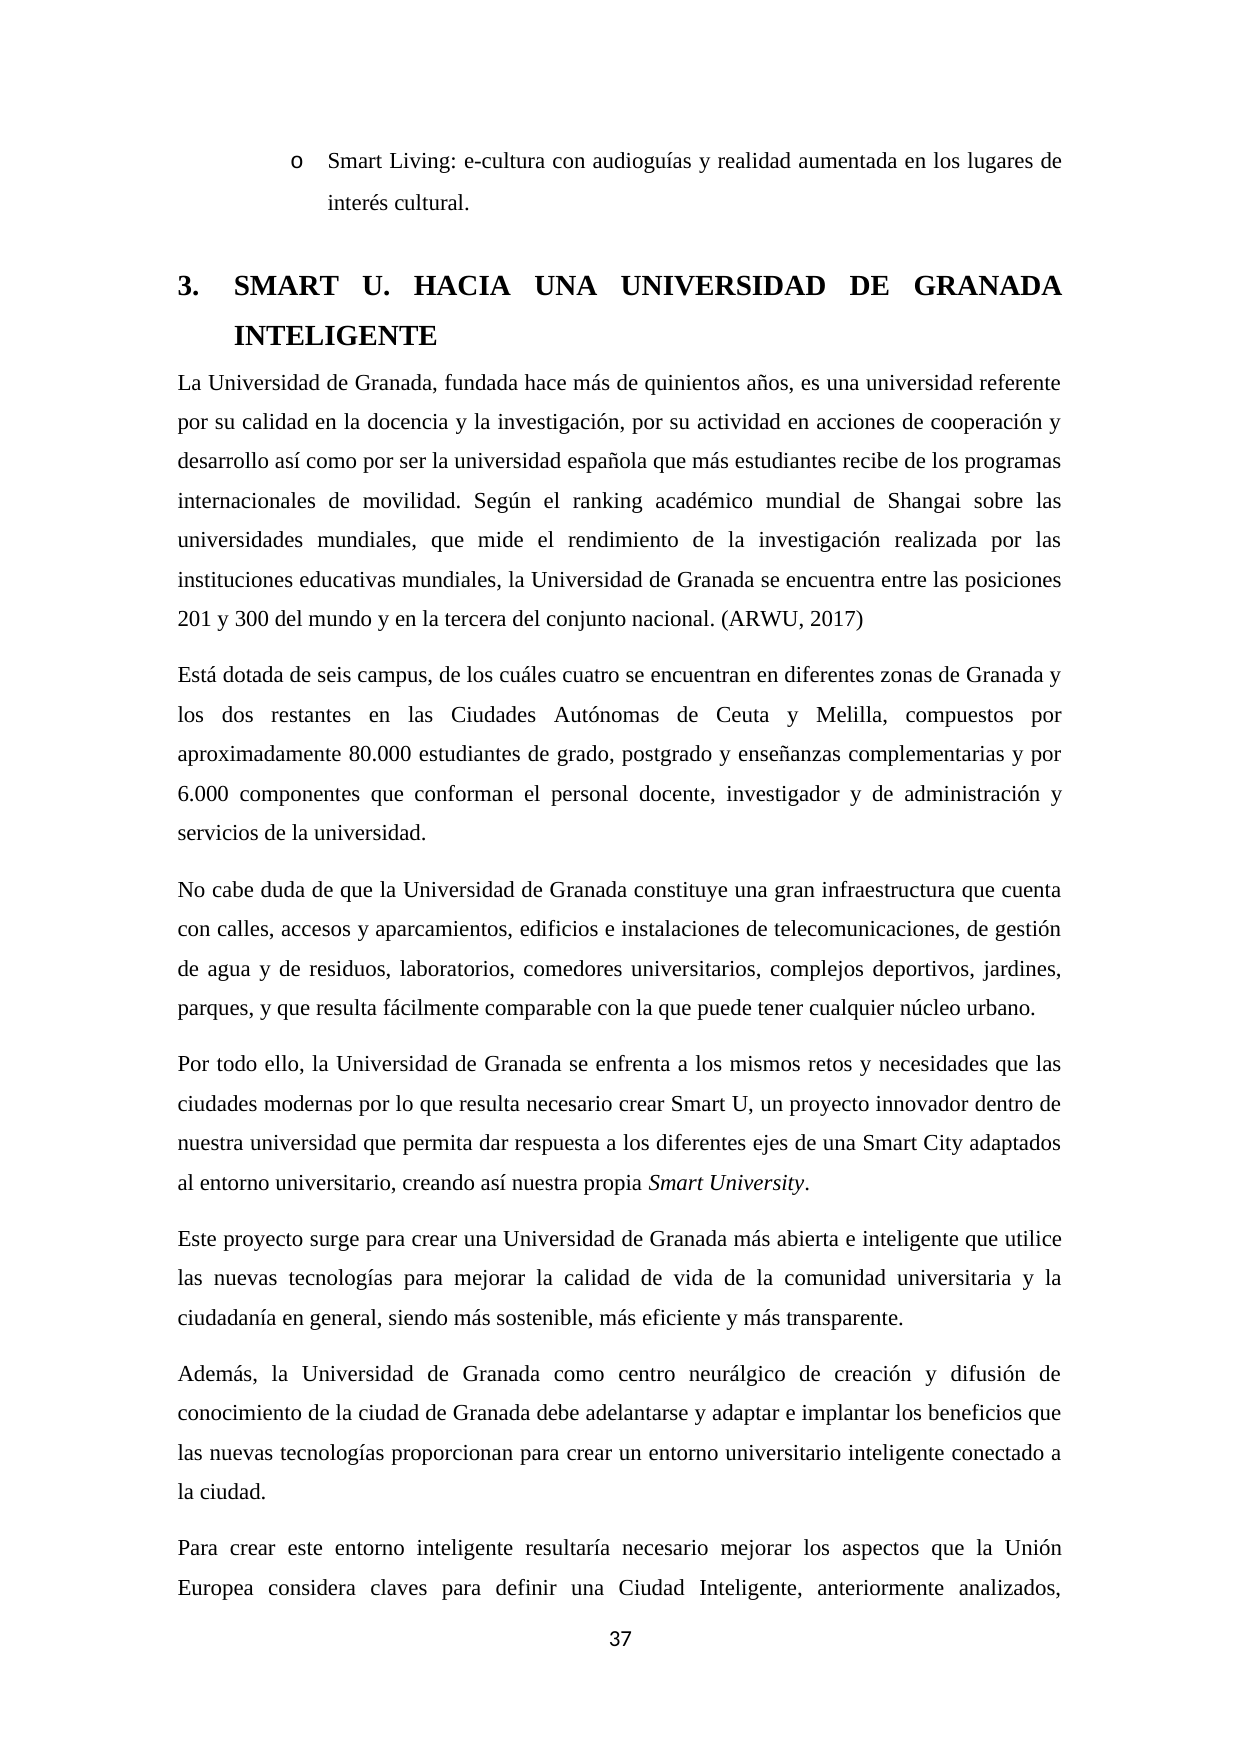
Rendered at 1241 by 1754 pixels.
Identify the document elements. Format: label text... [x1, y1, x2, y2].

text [177, 1534, 1063, 1600]
text Además, la Universidad de Granada como centro neurálgico de creación y difusión de conocimiento de la ciudad de Granada debe adelantarse y adaptar e implantar los beneficios que las nuevas tecnologías proporcionan para crear un entorno universitario inteligente conectado a la ciudad. [177, 1360, 1063, 1505]
text No cabe duda de que la Universidad de Granada constituye una gran infraestructura que cuenta con calles, accesos y aparcamientos, edificios e instalaciones de telecomunicaciones, de gestión de agua y de residuos, laboratorios, comedores universitarios, complejos deportivos, jardines, parques, y que resulta fácilmente comparable con la que puede tener cualquier núcleo urbano. [177, 876, 1063, 1020]
text Está dotada de seis campus, de los cuáles cuatro se encuentran en diferentes zonas de Granada y los dos restantes en las Ciudades Autónomas de Ceuta y Melilla, compuestos por aproximadamente 80.000 estudiantes de grado, postgrado y enseñanzas complementarias y por 6.000 componentes que conforman el personal docente, investigador y de administración y servicios de la universidad. [177, 662, 1063, 846]
list SMART U. HACIA UNA UNIVERSIDAD DE GRANADA INTELIGENTE [177, 268, 1063, 352]
text La Universidad de Granada, fundada hace más de quinientos años, es una universidad referente por su calidad en la docencia y la investigación, por su actividad en acciones de cooperación y desarrollo así como por ser la universidad española que más estudiantes recibe de los programas internacionales de movilidad. Según el ranking académico mundial de Shangai sobre las universidades mundiales, que mide el rendimiento de la investigación realizada por las instituciones educativas mundiales, la Universidad de Granada se encuentra entre las posiciones 201 y 300 del mundo y en la tercera del conjunto nacional. (ARWU, 2017) [177, 368, 1063, 632]
text Este proyecto surge para crear una Universidad de Granada más abierta e inteligente que utilice las nuevas tecnologías para mejorar la calidad de vida de la comunidad universitaria y la ciudadanía en general, siendo más sostenible, más eficiente y más transparente. [177, 1225, 1063, 1330]
text Por todo ello, la Universidad de Granada se enfrenta a los mismos retos y necesidades que las ciudades modernas por lo que resulta necesario crear Smart U, un proyecto innovador dentro de nuestra universidad que permita dar respuesta a los diferentes ejes de una Smart City adaptados al entorno universitario, creando así nuestra propia Smart University. [177, 1050, 1063, 1195]
list Smart Living: e-cultura con audioguías y realidad aumentada en los lugares de interés cultural. [290, 148, 1063, 215]
